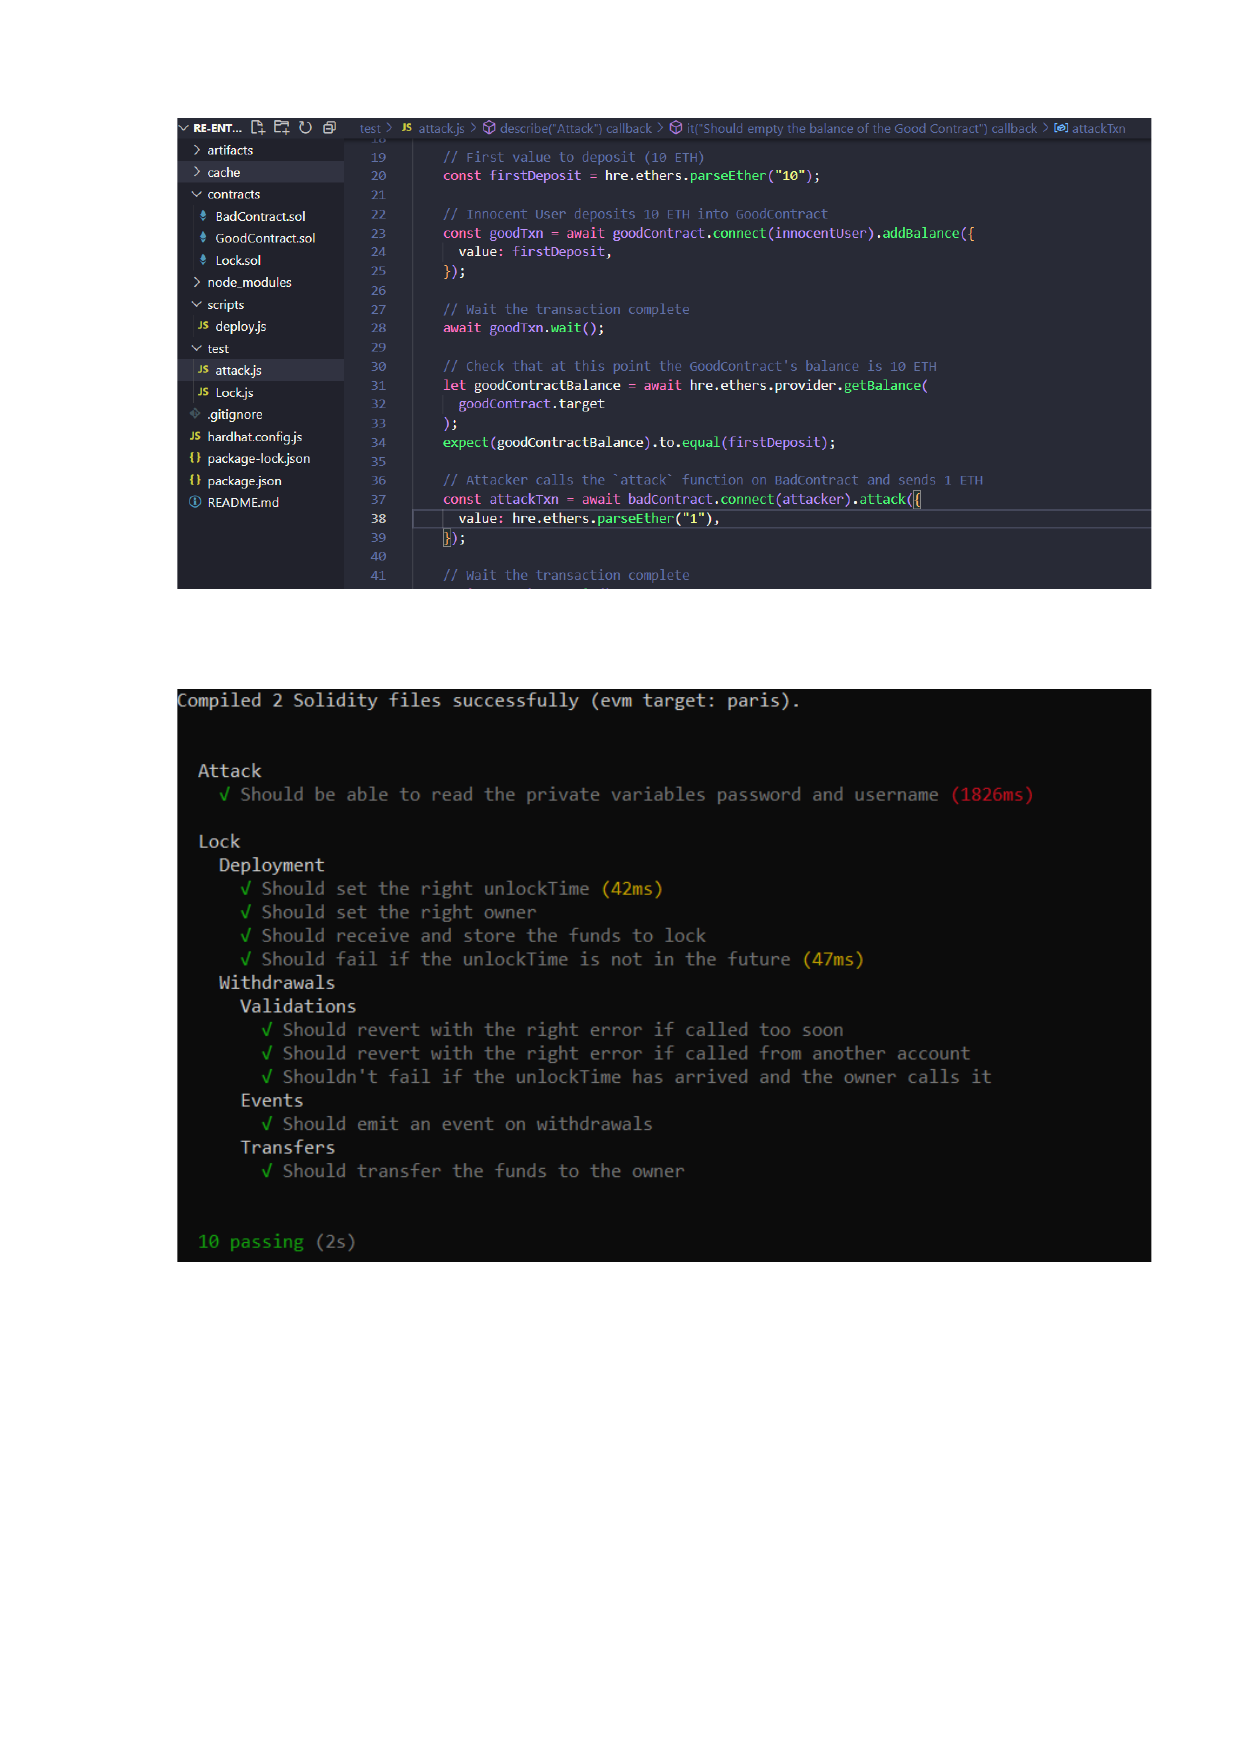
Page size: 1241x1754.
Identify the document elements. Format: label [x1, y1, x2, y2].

picture [177, 118, 1152, 589]
picture [177, 689, 1152, 1262]
